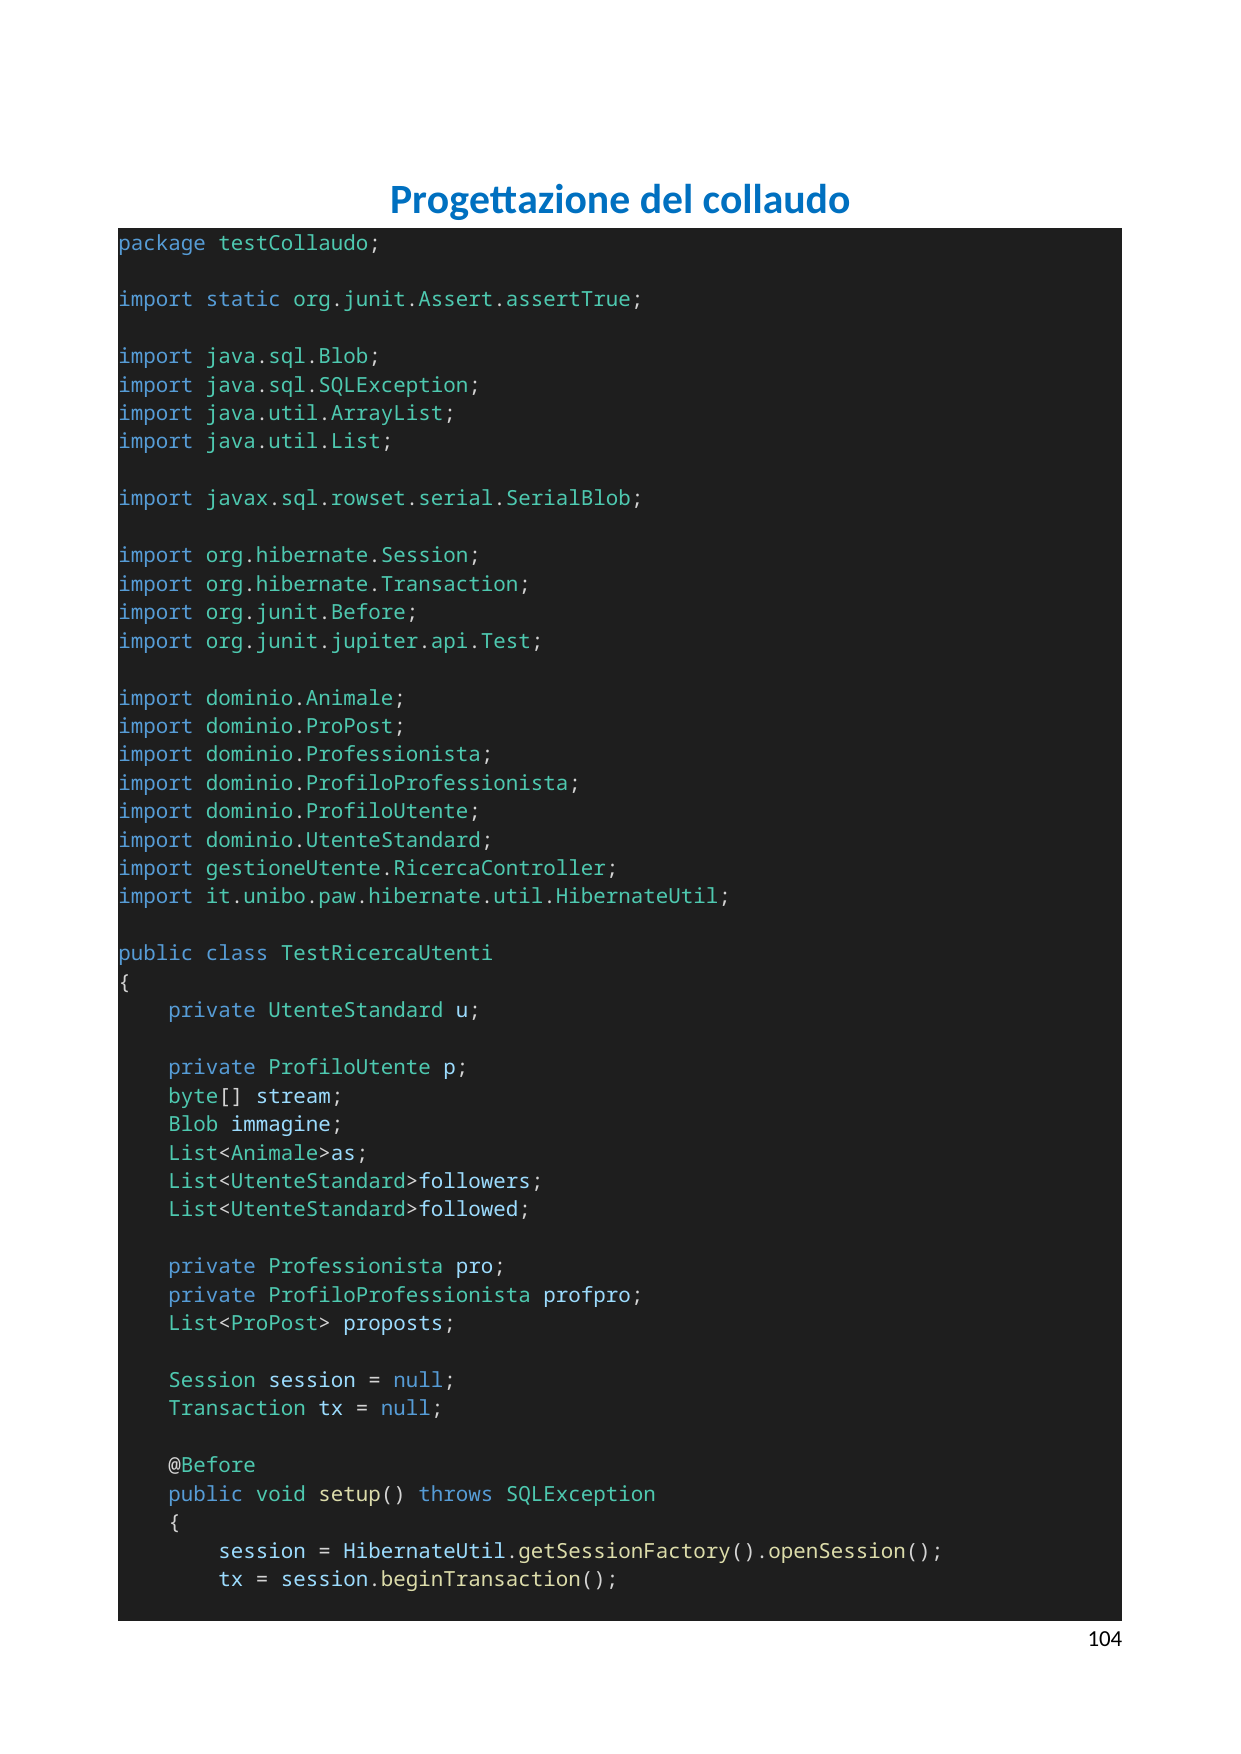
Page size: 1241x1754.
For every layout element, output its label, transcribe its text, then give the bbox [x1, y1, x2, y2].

text import dominio.Professionista; [118, 739, 1122, 768]
text import dominio.ProfiloProfessionista; [118, 768, 1122, 796]
text package testCollaudo; [118, 228, 1122, 256]
text public class TestRicercaUtenti [118, 938, 1122, 967]
text private ProfiloProfessionista profpro; [118, 1280, 1122, 1308]
text import org.hibernate.Transaction; [118, 569, 1122, 597]
text import java.sql.Blob; [118, 341, 1122, 370]
text Session session = null; [118, 1365, 1122, 1393]
text import static org.junit.Assert.assertTrue; [118, 284, 1122, 313]
text import java.util.ArrayList; [118, 398, 1122, 427]
text import dominio.ProfiloUtente; [118, 796, 1122, 825]
text private UtenteStandard u; [118, 995, 1122, 1024]
text byte[] stream; [118, 1081, 1122, 1109]
text import gestioneUtente.RicercaController; [118, 853, 1122, 882]
text List<Animale>as; [118, 1138, 1122, 1166]
text List<ProPost> proposts; [118, 1308, 1122, 1337]
subtitle Progettazione del collaudo [118, 173, 1122, 223]
text List<UtenteStandard>followers; [118, 1166, 1122, 1194]
text import org.junit.Before; [118, 597, 1122, 626]
text import org.junit.jupiter.api.Test; [118, 626, 1122, 654]
text private ProfiloUtente p; [118, 1052, 1122, 1081]
text { [118, 967, 1122, 995]
text import dominio.ProPost; [118, 711, 1122, 739]
text List<UtenteStandard>followed; [118, 1194, 1122, 1223]
text import dominio.UtenteStandard; [118, 825, 1122, 853]
text @Before [118, 1450, 1122, 1479]
text import dominio.Animale; [118, 683, 1122, 711]
text session = HibernateUtil.getSessionFactory().openSession(); [118, 1536, 1122, 1564]
text Transaction tx = null; [118, 1393, 1122, 1422]
text import org.hibernate.Session; [118, 540, 1122, 569]
text Blob immagine; [118, 1109, 1122, 1138]
text public void setup() throws SQLException [118, 1479, 1122, 1507]
text tx = session.beginTransaction(); [118, 1564, 1122, 1593]
text import java.util.List; [118, 427, 1122, 455]
text import java.sql.SQLException; [118, 370, 1122, 398]
text { [118, 1507, 1122, 1536]
text private Professionista pro; [118, 1251, 1122, 1280]
text import javax.sql.rowset.serial.SerialBlob; [118, 483, 1122, 512]
text import it.unibo.paw.hibernate.util.HibernateUtil; [118, 882, 1122, 910]
